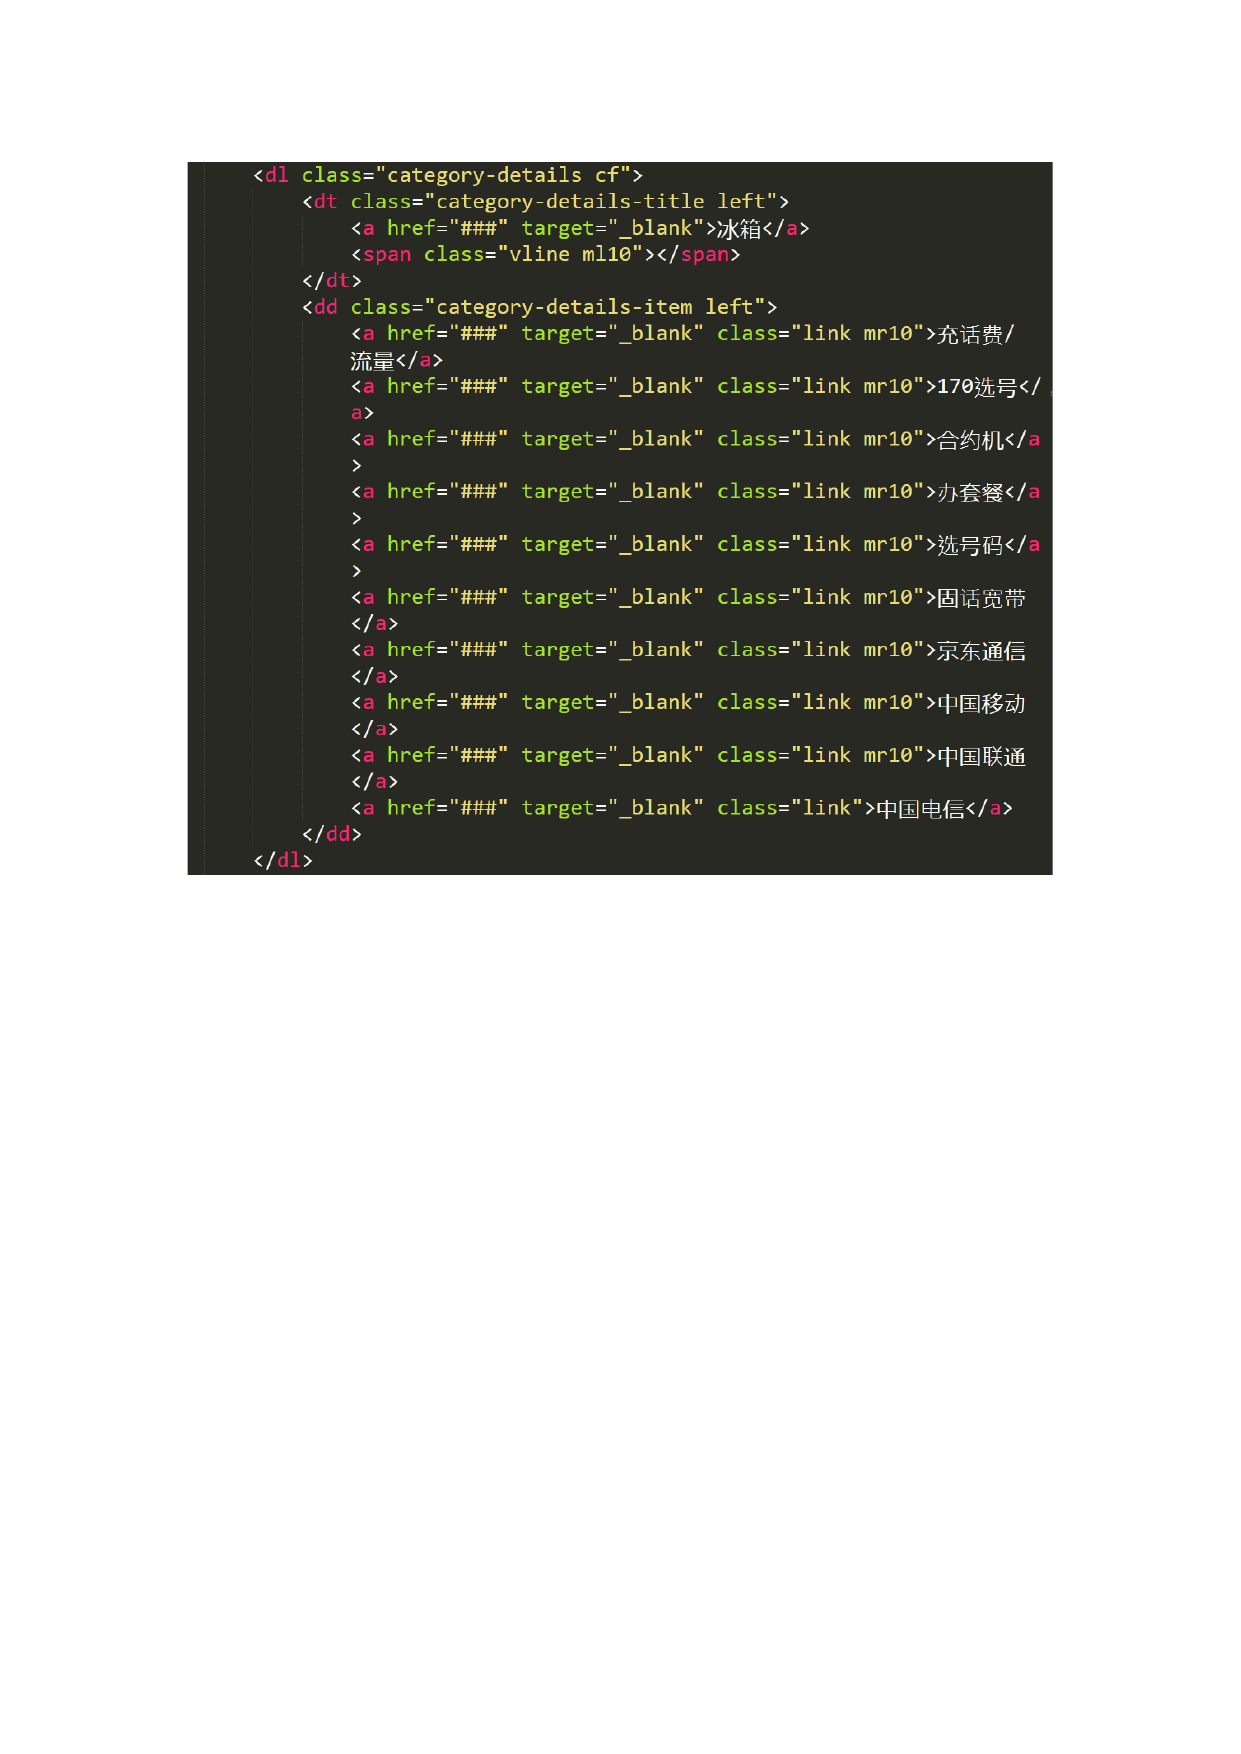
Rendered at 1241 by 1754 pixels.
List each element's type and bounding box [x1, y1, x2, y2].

picture [187, 162, 1053, 875]
